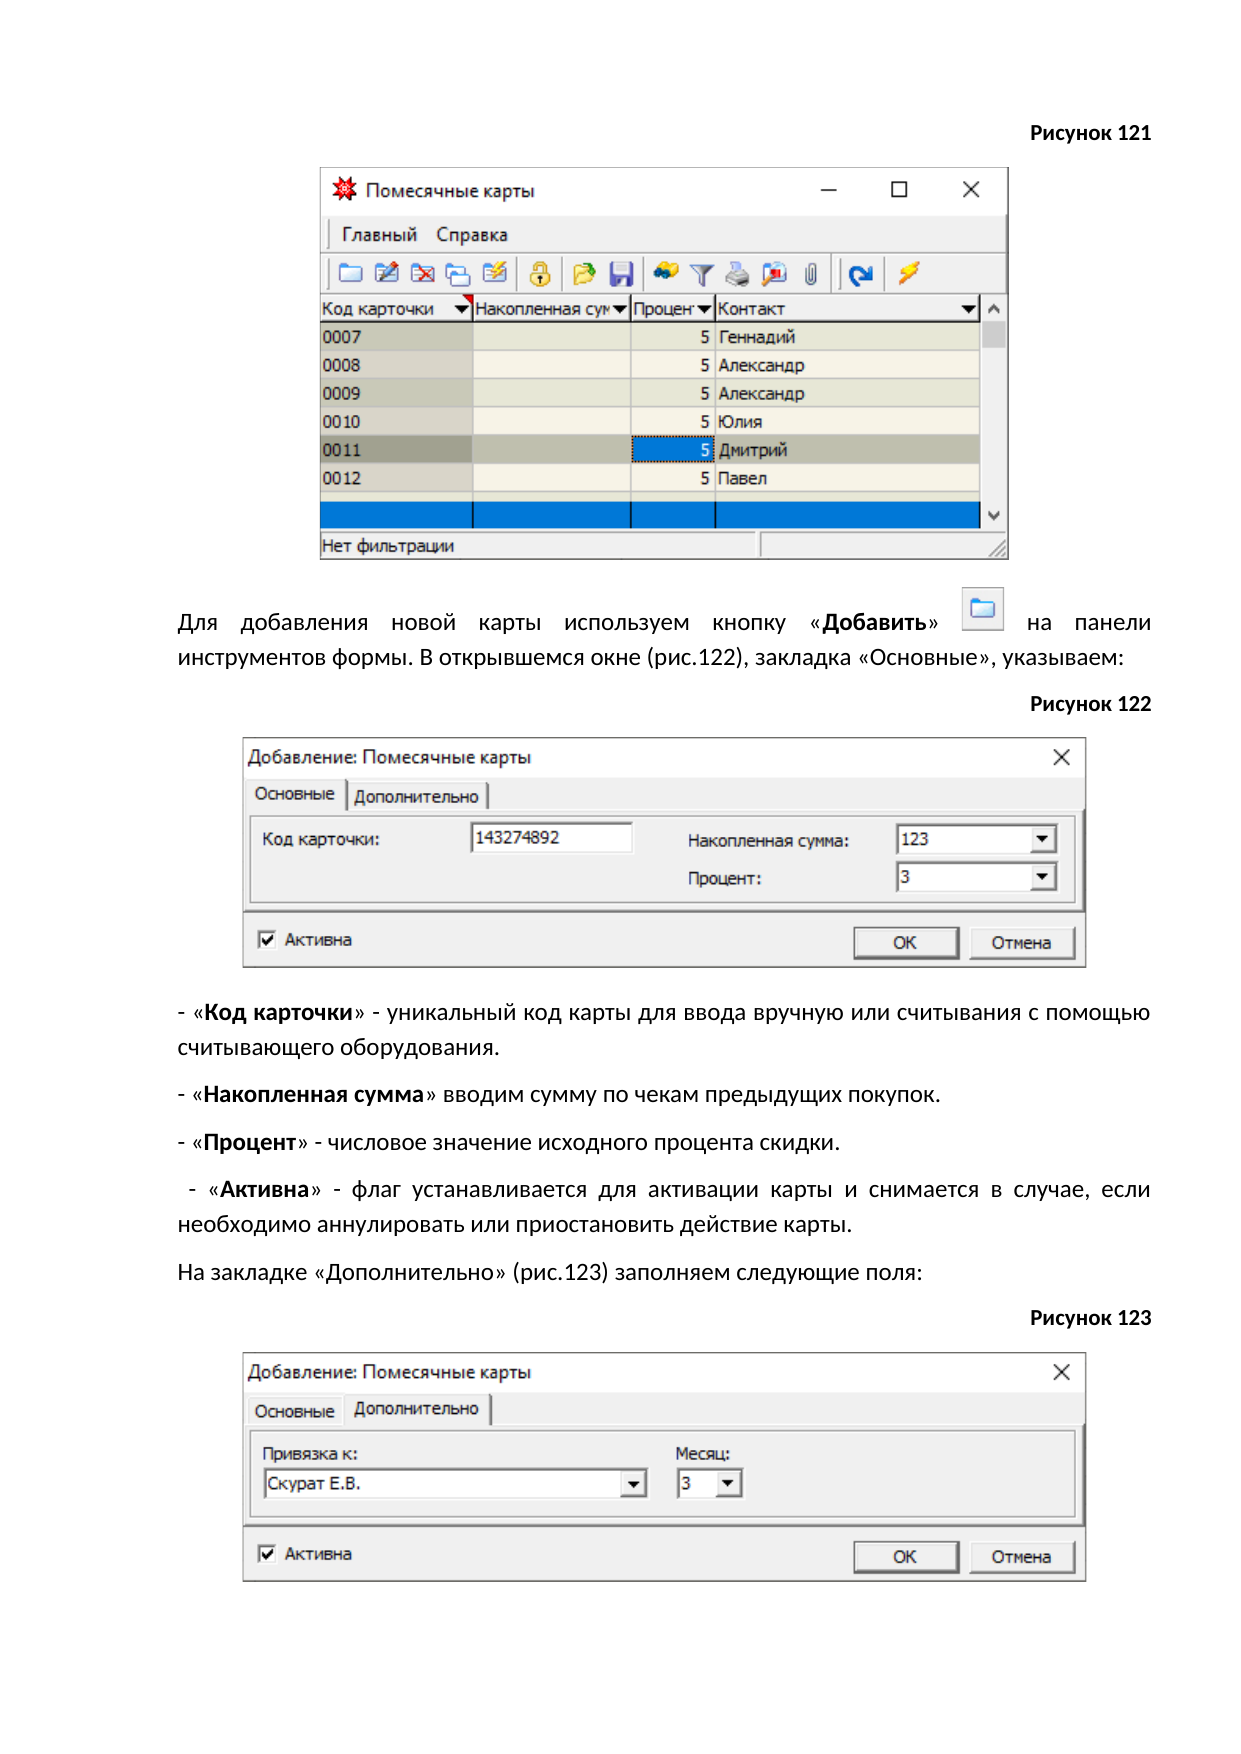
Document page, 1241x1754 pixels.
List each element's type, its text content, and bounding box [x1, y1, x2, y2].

text - «Активна» - флаг устанавливается для активации карты и снимается в случае, если необходимо аннулировать или приостановить действие карты. [177, 1173, 1152, 1239]
text На закладке «Дополнительно» (рис.123) заполняем следующие поля: [177, 1256, 1152, 1286]
picture [319, 167, 1009, 560]
text - «Процент» - числовое значение исходного процента скидки. [177, 1126, 1152, 1156]
picture [961, 587, 1005, 631]
text Рисунок 122 [177, 689, 1152, 717]
text - «Код карточки» - уникальный код карты для ввода вручную или считывания с помощью считывающего оборудования. [177, 996, 1152, 1061]
picture [242, 1352, 1087, 1582]
text - «Накопленная сумма» вводим сумму по чекам предыдущих покупок. [177, 1078, 1152, 1109]
text Рисунок 123 [177, 1303, 1152, 1331]
text Рисунок 121 [177, 118, 1152, 146]
text Для добавления новой карты используем кнопку «Добавить» на панели инструментов формы. В открывшемся окне (рис.122), закладка «Основные», указываем: [177, 588, 1152, 672]
picture [242, 737, 1087, 968]
